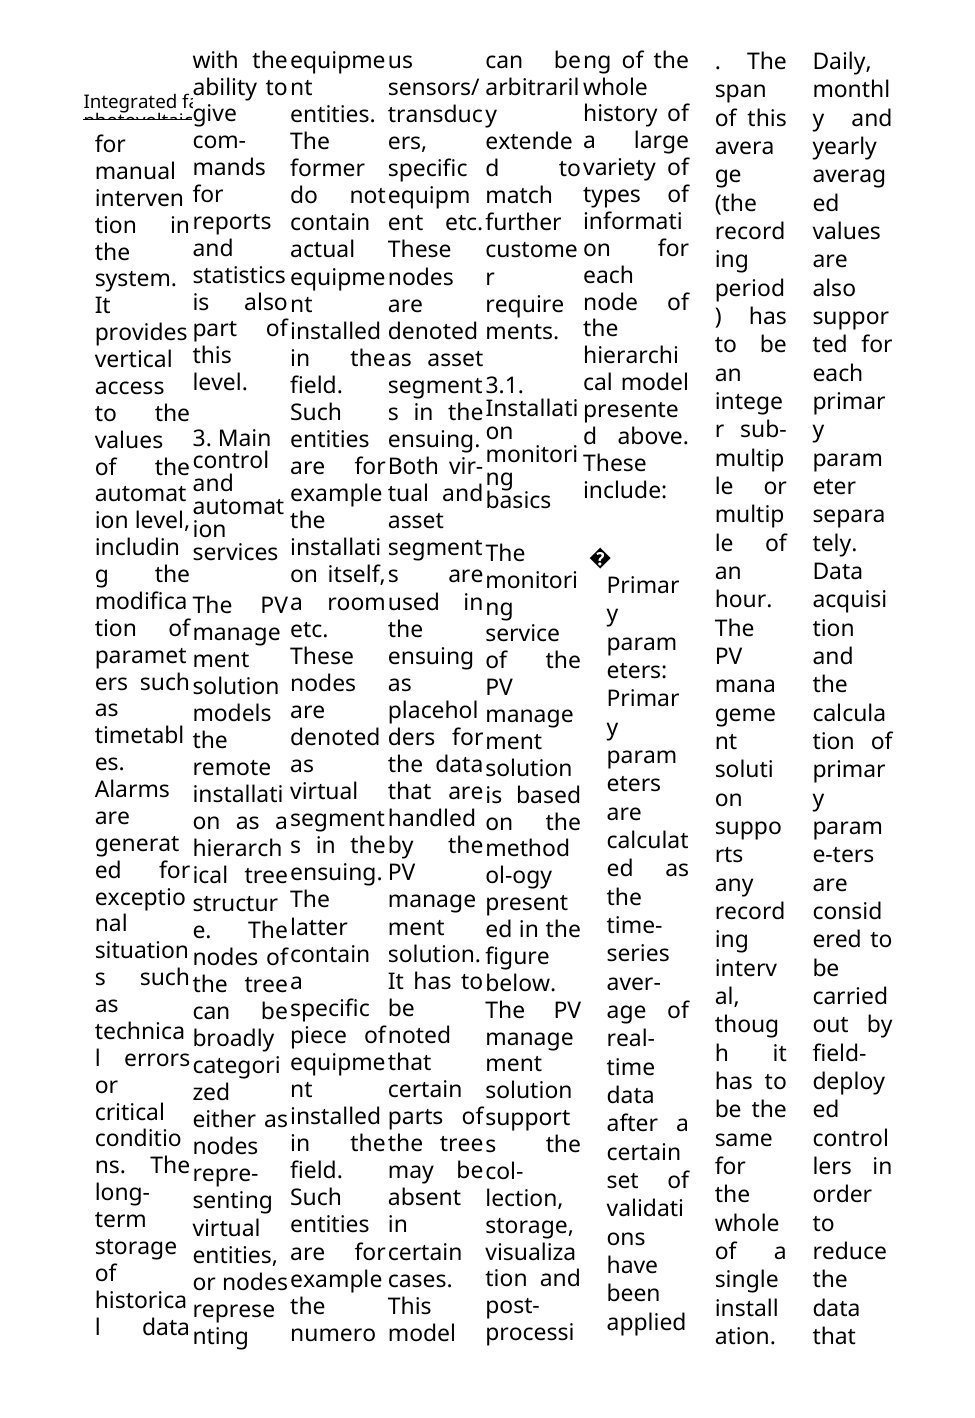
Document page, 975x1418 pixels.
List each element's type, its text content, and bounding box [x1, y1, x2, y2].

text for manual intervention in the system. It provides vertical access to the values of the automation level, including the modification of parameters such as timetables. Alarms are generated for exceptional situations such as technical errors or critical conditions. The long-term storage of historical data with the ability to give com-mands for reports and statistics is also part of this level. [192, 47, 288, 396]
text The PV management solution models the remote installation as a hierarchical tree structure. The nodes of the tree can be broadly categorized either as nodes repre-senting virtual entities, or nodes representing equipment entities. The former do not contain actual equipment installed in the field. Such entities are for example the installation itself, a room etc. These nodes are denoted as virtual segments in the ensuing. The latter contain a specific piece of equipment installed in the field. Such entities are for example the numerous sensors/transducers, specific equipment etc. These nodes are denoted as asset segments in the ensuing. Both vir-tual and asset segments are used in the ensuing as placeholders for the data that are handled by the PV management solution. It has to be noted that certain parts of the tree may be absent in certain cases. This model can be arbitrarily extended to match further customer requirements. [388, 47, 483, 1347]
text The monitoring service of the PV management solution is based on the methodol-ogy presented in the figure below. The PV management solution supports the col-lection, storage, visualization and post-processing of the whole history of a large variety of types of information for each node of the hierarchical model presented above. These include: [485, 540, 581, 1346]
text for manual intervention in the system. It provides vertical access to the values of the automation level, including the modification of parameters such as timetables. Alarms are generated for exceptional situations such as technical errors or critical conditions. The long-term storage of historical data with the ability to give com-mands for reports and statistics is also part of this level. [94, 131, 190, 1340]
text The monitoring service of the PV management solution is based on the methodol-ogy presented in the figure below. The PV management solution supports the col-lection, storage, visualization and post-processing of the whole history of a large variety of types of information for each node of the hierarchical model presented above. These include: [583, 47, 689, 503]
text 3. Main control and automation services [192, 428, 290, 565]
text The PV management solution models the remote installation as a hierarchical tree structure. The nodes of the tree can be broadly categorized either as nodes repre-senting virtual entities, or nodes representing equipment entities. The former do not contain actual equipment installed in the field. Such entities are for example the installation itself, a room etc. These nodes are denoted as virtual segments in the ensuing. The latter contain a specific piece of equipment installed in the field. Such entities are for example the numerous sensors/transducers, specific equipment etc. These nodes are denoted as asset segments in the ensuing. Both vir-tual and asset segments are used in the ensuing as placeholders for the data that are handled by the PV management solution. It has to be noted that certain parts of the tree may be absent in certain cases. This model can be arbitrarily extended to match further customer requirements. [192, 591, 288, 1350]
text 3.1. Installation monitoring basics [485, 376, 583, 513]
text The PV management solution models the remote installation as a hierarchical tree structure. The nodes of the tree can be broadly categorized either as nodes repre-senting virtual entities, or nodes representing equipment entities. The former do not contain actual equipment installed in the field. Such entities are for example the installation itself, a room etc. These nodes are denoted as virtual segments in the ensuing. The latter contain a specific piece of equipment installed in the field. Such entities are for example the numerous sensors/transducers, specific equipment etc. These nodes are denoted as asset segments in the ensuing. Both vir-tual and asset segments are used in the ensuing as placeholders for the data that are handled by the PV management solution. It has to be noted that certain parts of the tree may be absent in certain cases. This model can be arbitrarily extended to match further customer requirements. [290, 47, 386, 1347]
